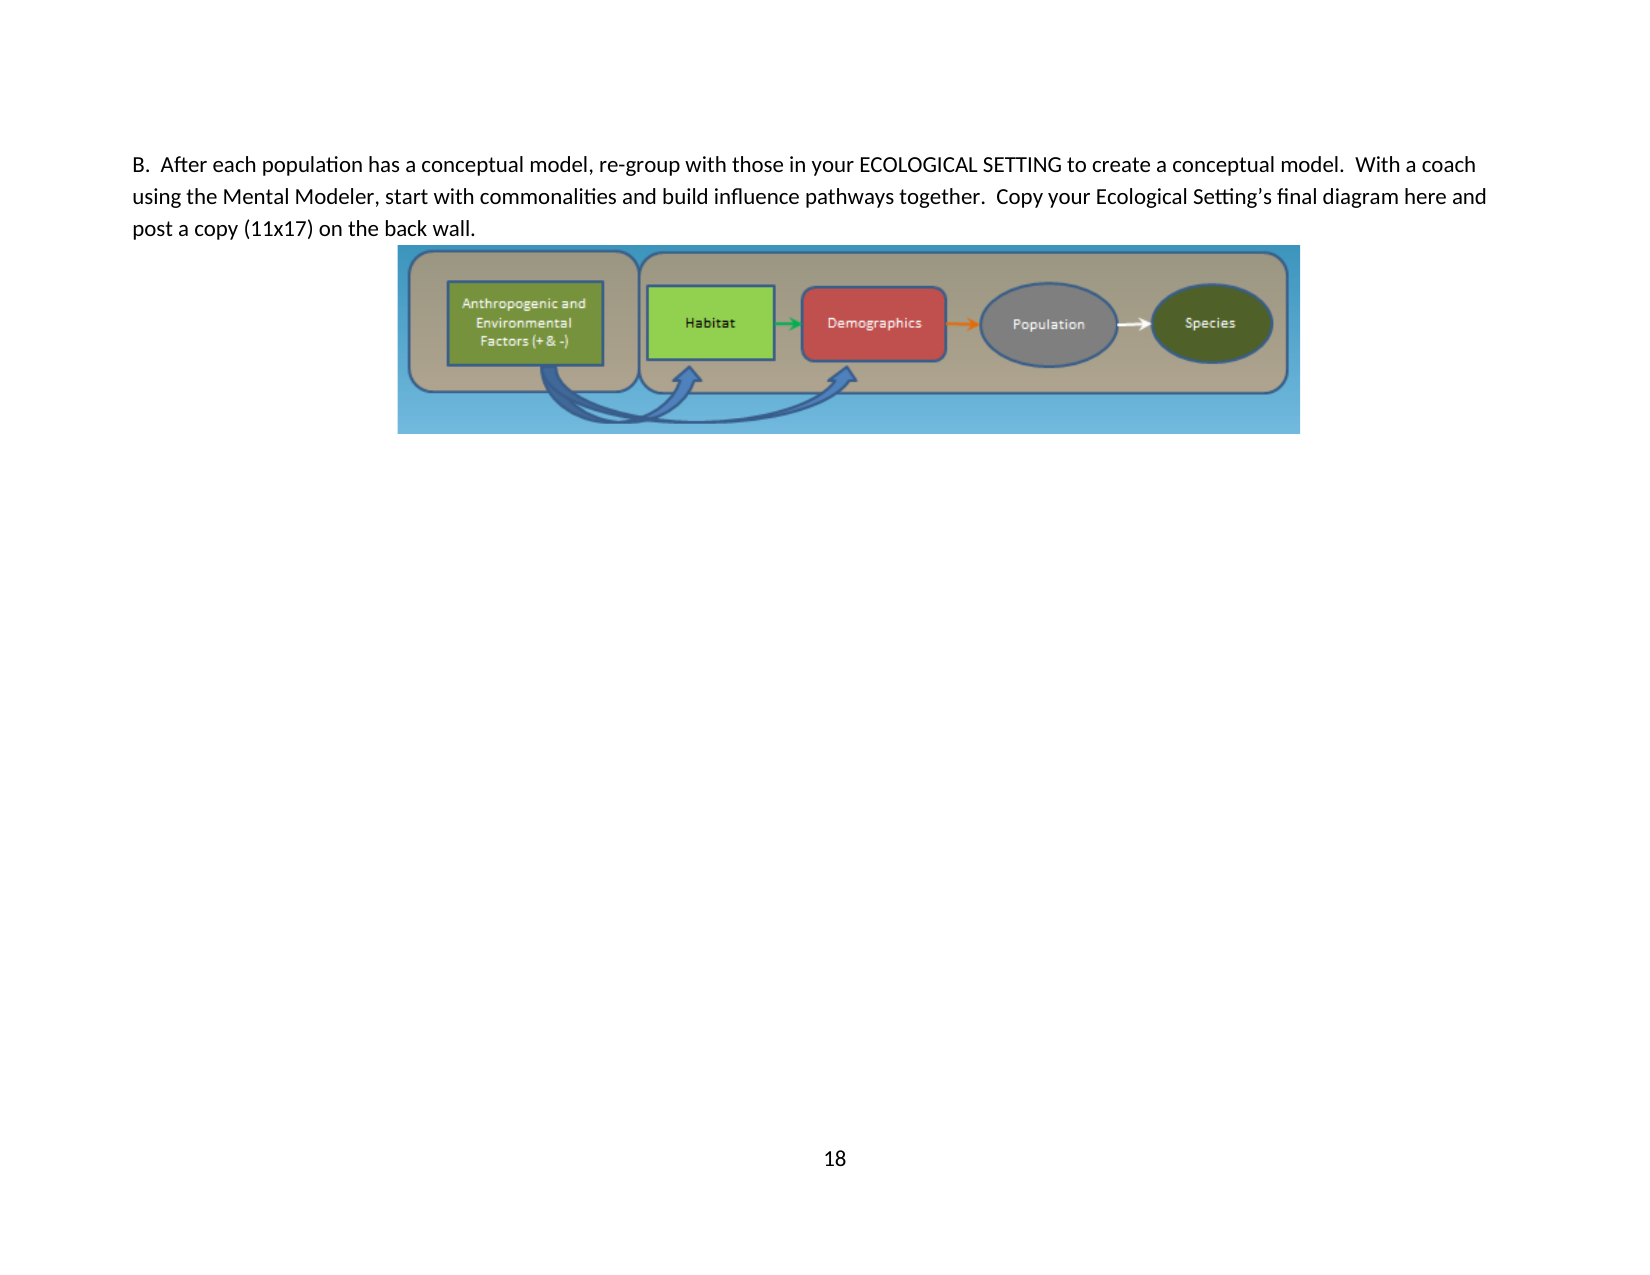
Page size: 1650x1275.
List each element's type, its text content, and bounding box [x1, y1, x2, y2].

picture [397, 245, 1301, 434]
text B. After each population has a conceptual model, re-group with those in your ECOLOGICAL SETTING to create a conceptual model. With a coach using the Mental Modeler, start with commonalities and build influence pathways together. Copy your Ecological Setting’s final diagram here and post a copy (11x17) on the back wall. [132, 150, 1528, 242]
